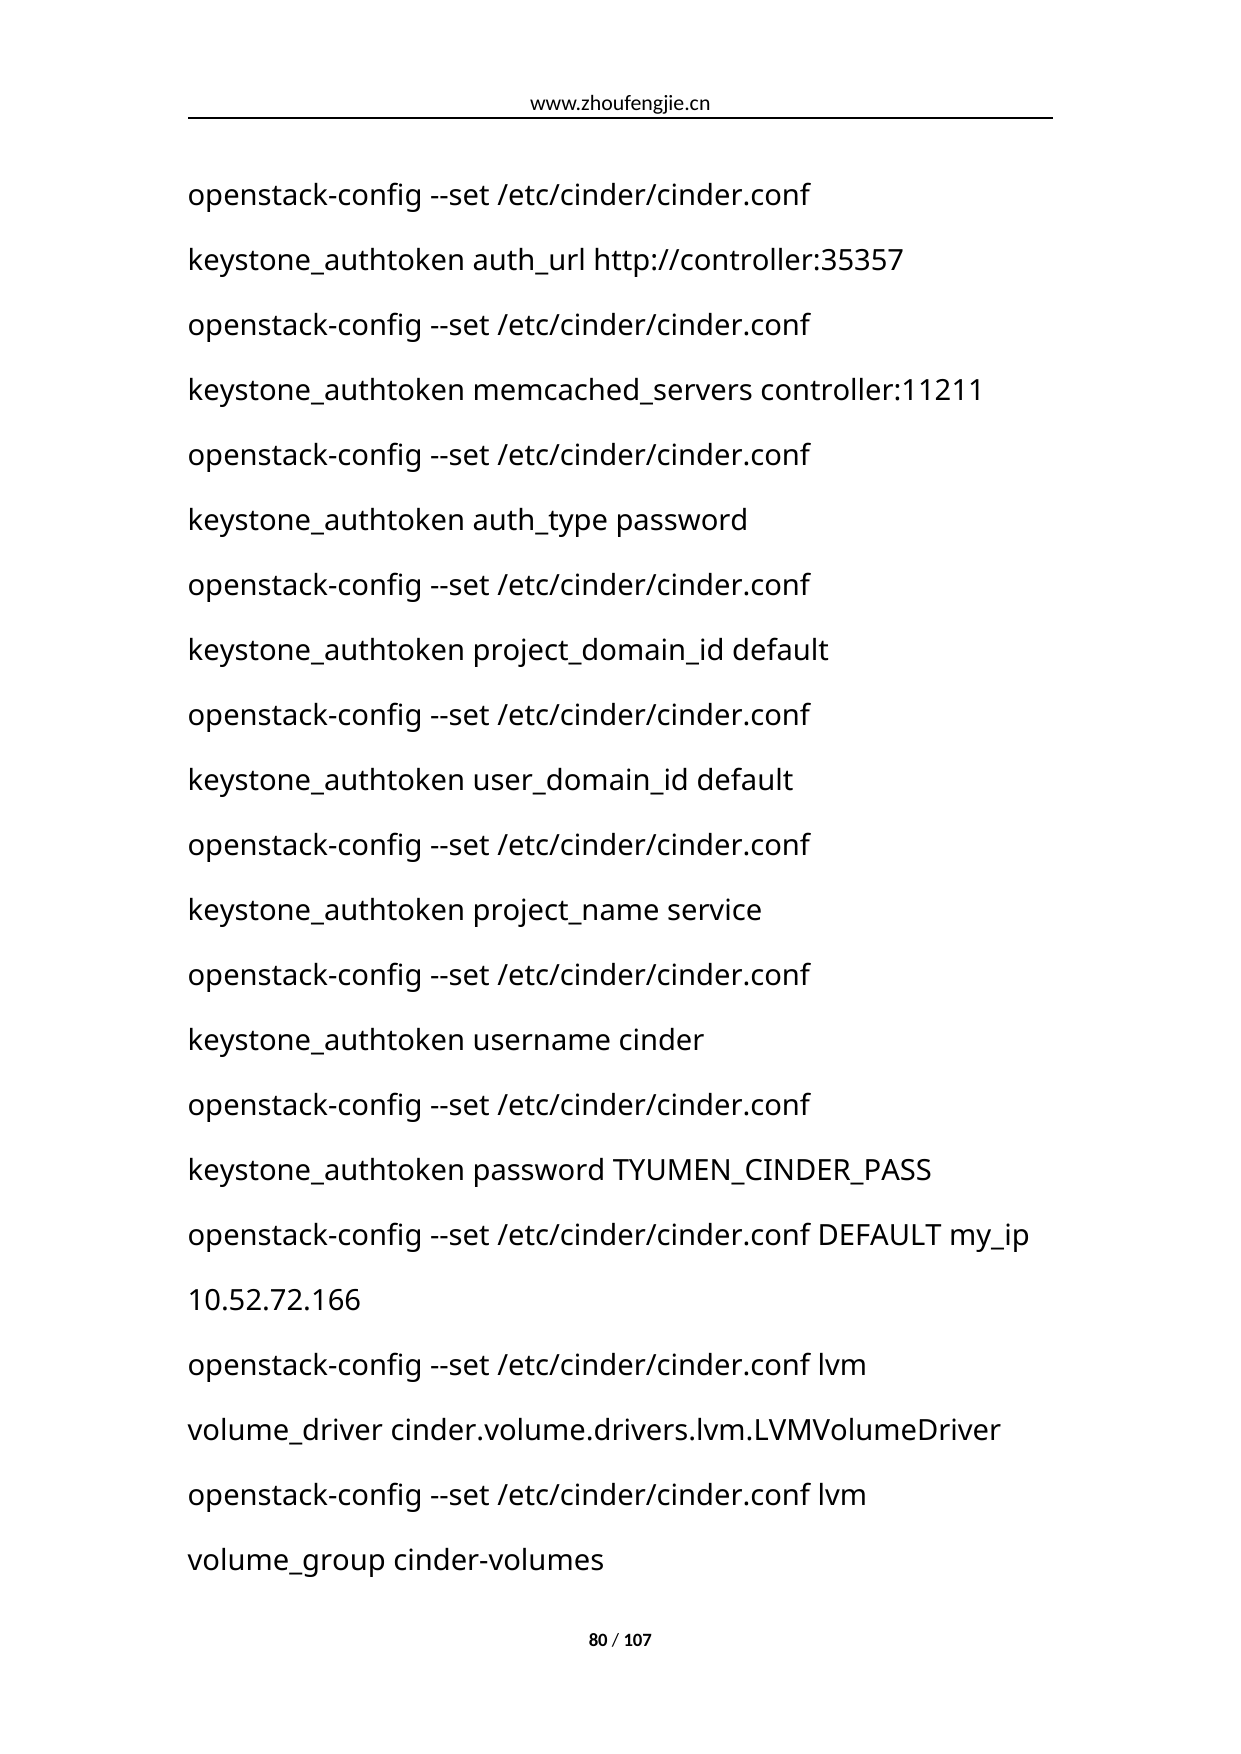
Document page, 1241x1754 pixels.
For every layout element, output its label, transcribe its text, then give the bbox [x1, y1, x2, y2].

text openstack-config --set /etc/cinder/cinder.conf lvm volume_group cinder-volumes [187, 1462, 1053, 1592]
text openstack-config --set /etc/cinder/cinder.conf keystone_authtoken auth_url http://controller:35357 [187, 162, 1053, 292]
text openstack-config --set /etc/cinder/cinder.conf keystone_authtoken project_name service [187, 812, 1053, 942]
text openstack-config --set /etc/cinder/cinder.conf keystone_authtoken project_domain_id default [187, 552, 1053, 682]
text openstack-config --set /etc/cinder/cinder.conf keystone_authtoken password TYUMEN_CINDER_PASS [187, 1072, 1053, 1202]
text openstack-config --set /etc/cinder/cinder.conf keystone_authtoken memcached_servers controller:11211 [187, 292, 1053, 422]
text openstack-config --set /etc/cinder/cinder.conf lvm volume_driver cinder.volume.drivers.lvm.LVMVolumeDriver [187, 1332, 1053, 1462]
text openstack-config --set /etc/cinder/cinder.conf keystone_authtoken user_domain_id default [187, 682, 1053, 812]
text openstack-config --set /etc/cinder/cinder.conf DEFAULT my_ip 10.52.72.166 [187, 1202, 1053, 1332]
text openstack-config --set /etc/cinder/cinder.conf keystone_authtoken username cinder [187, 942, 1053, 1072]
text openstack-config --set /etc/cinder/cinder.conf keystone_authtoken auth_type password [187, 422, 1053, 552]
